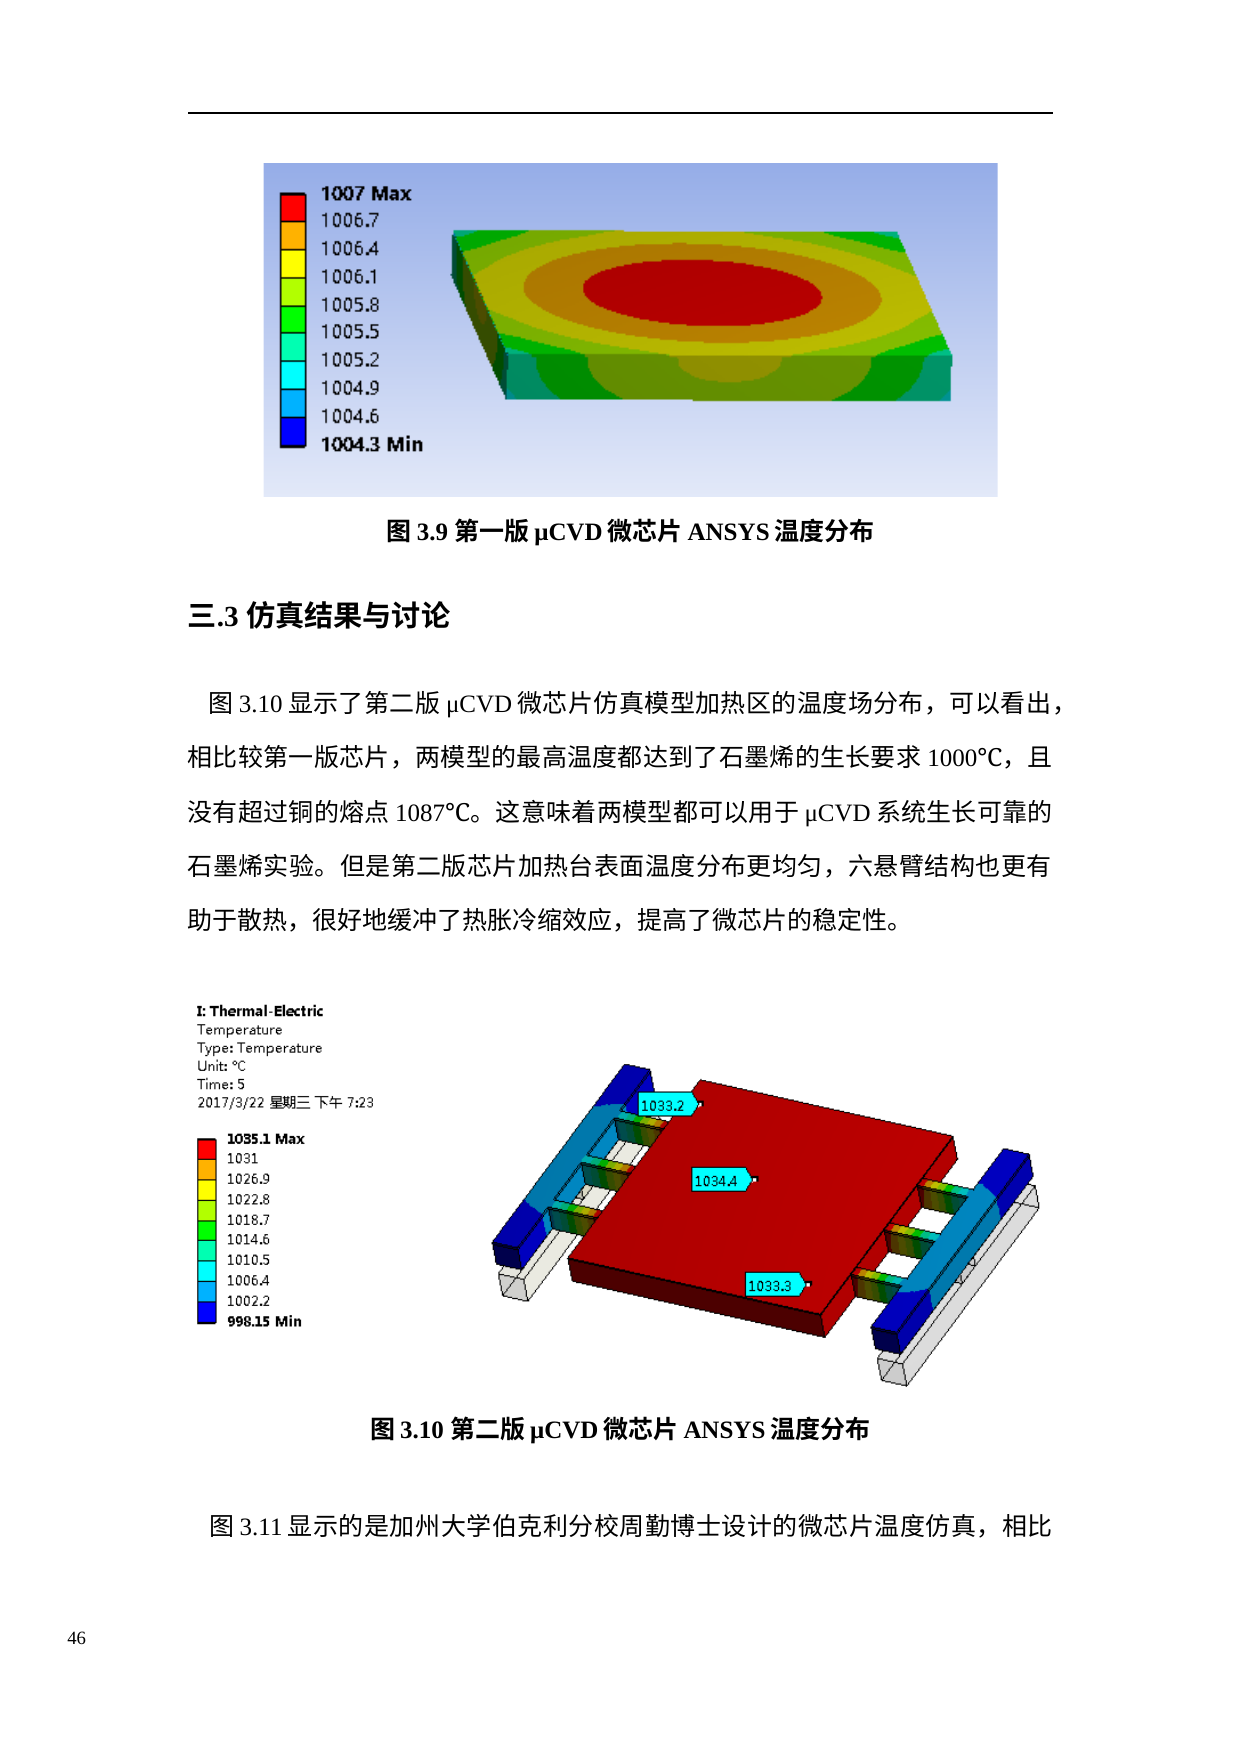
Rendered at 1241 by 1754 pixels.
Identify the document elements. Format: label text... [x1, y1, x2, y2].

subtitle 仿真结果与讨论 [187, 593, 1053, 635]
picture [263, 163, 998, 497]
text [187, 1507, 1053, 1543]
text 图3.9 第一版μCVD微芯片ANSYS温度分布 [187, 511, 1053, 548]
picture [187, 998, 1053, 1395]
text 图3.10 第二版μCVD微芯片ANSYS温度分布 [187, 1409, 1053, 1445]
text 图3.10显示了第二版μCVD微芯片仿真模型加热区的温度场分布，可以看出，相比较第一版芯片，两模型的最高温度都达到了石墨烯的生长要求1000℃，且没有超过铜的熔点1087℃。这意味着两模型都可以用于μCVD系统生长可靠的石墨烯实验。但是第二版芯片加热台表面温度分布更均匀，六悬臂结构也更有助于散热，很好地缓冲了热胀冷缩效应，提高了微芯片的稳定性。 [187, 683, 1053, 937]
